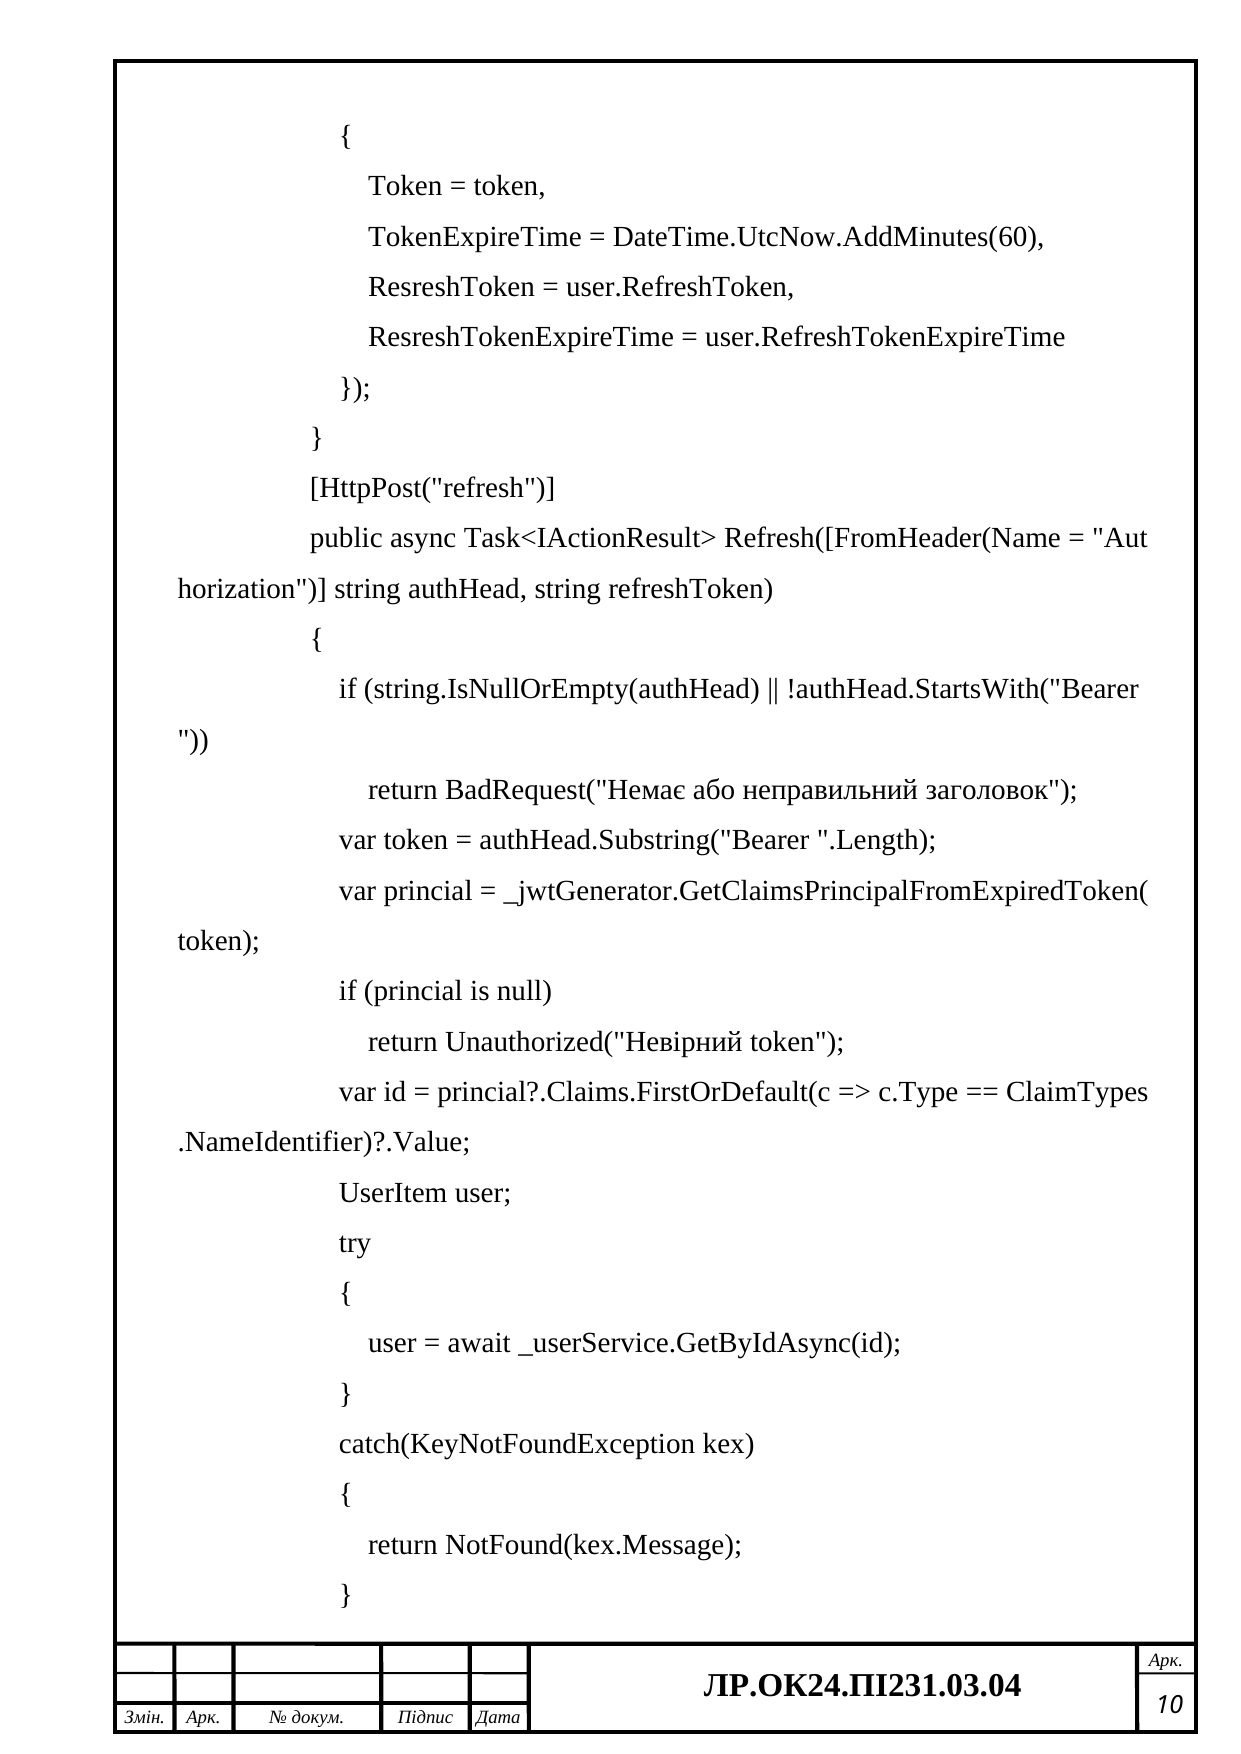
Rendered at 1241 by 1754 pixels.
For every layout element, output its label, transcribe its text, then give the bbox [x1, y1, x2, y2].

text if (princial is null) [177, 973, 1152, 1007]
text }); [177, 370, 1152, 403]
text } [177, 1577, 1152, 1611]
text { [177, 1275, 1152, 1309]
text catch(KeyNotFoundException kex) [177, 1426, 1152, 1460]
text user = await _userService.GetByIdAsync(id); [177, 1326, 1152, 1359]
text TokenExpireTime = DateTime.UtcNow.AddMinutes(60), [177, 219, 1152, 252]
text var token = authHead.Substring("Bearer ".Length); [177, 822, 1152, 856]
text var id = princial?.Claims.FirstOrDefault(c => c.Type == ClaimTypes.NameIdentifier)?.Value; [177, 1074, 1152, 1158]
text Token = token, [177, 168, 1152, 202]
text } [177, 1376, 1152, 1409]
text var princial = _jwtGenerator.GetClaimsPrincipalFromExpiredToken(token); [177, 873, 1152, 957]
text ResreshTokenExpireTime = user.RefreshTokenExpireTime [177, 319, 1152, 353]
text public async Task<IActionResult> Refresh([FromHeader(Name = "Authorization")] string authHead, string refreshToken) [177, 521, 1152, 604]
text ResreshToken = user.RefreshToken, [177, 269, 1152, 303]
text if (string.IsNullOrEmpty(authHead) || !authHead.StartsWith("Bearer ")) [177, 672, 1152, 755]
text return BadRequest("Немає або неправильний заголовок"); [177, 772, 1152, 806]
text UserItem user; [177, 1175, 1152, 1208]
text } [177, 420, 1152, 453]
text try [177, 1225, 1152, 1258]
text return NotFound(kex.Message); [177, 1527, 1152, 1560]
text { [177, 1477, 1152, 1510]
text { [177, 118, 1152, 152]
text { [177, 621, 1152, 655]
text [HttpPost("refresh")] [177, 470, 1152, 504]
text return Unauthorized("Невірний token"); [177, 1024, 1152, 1057]
